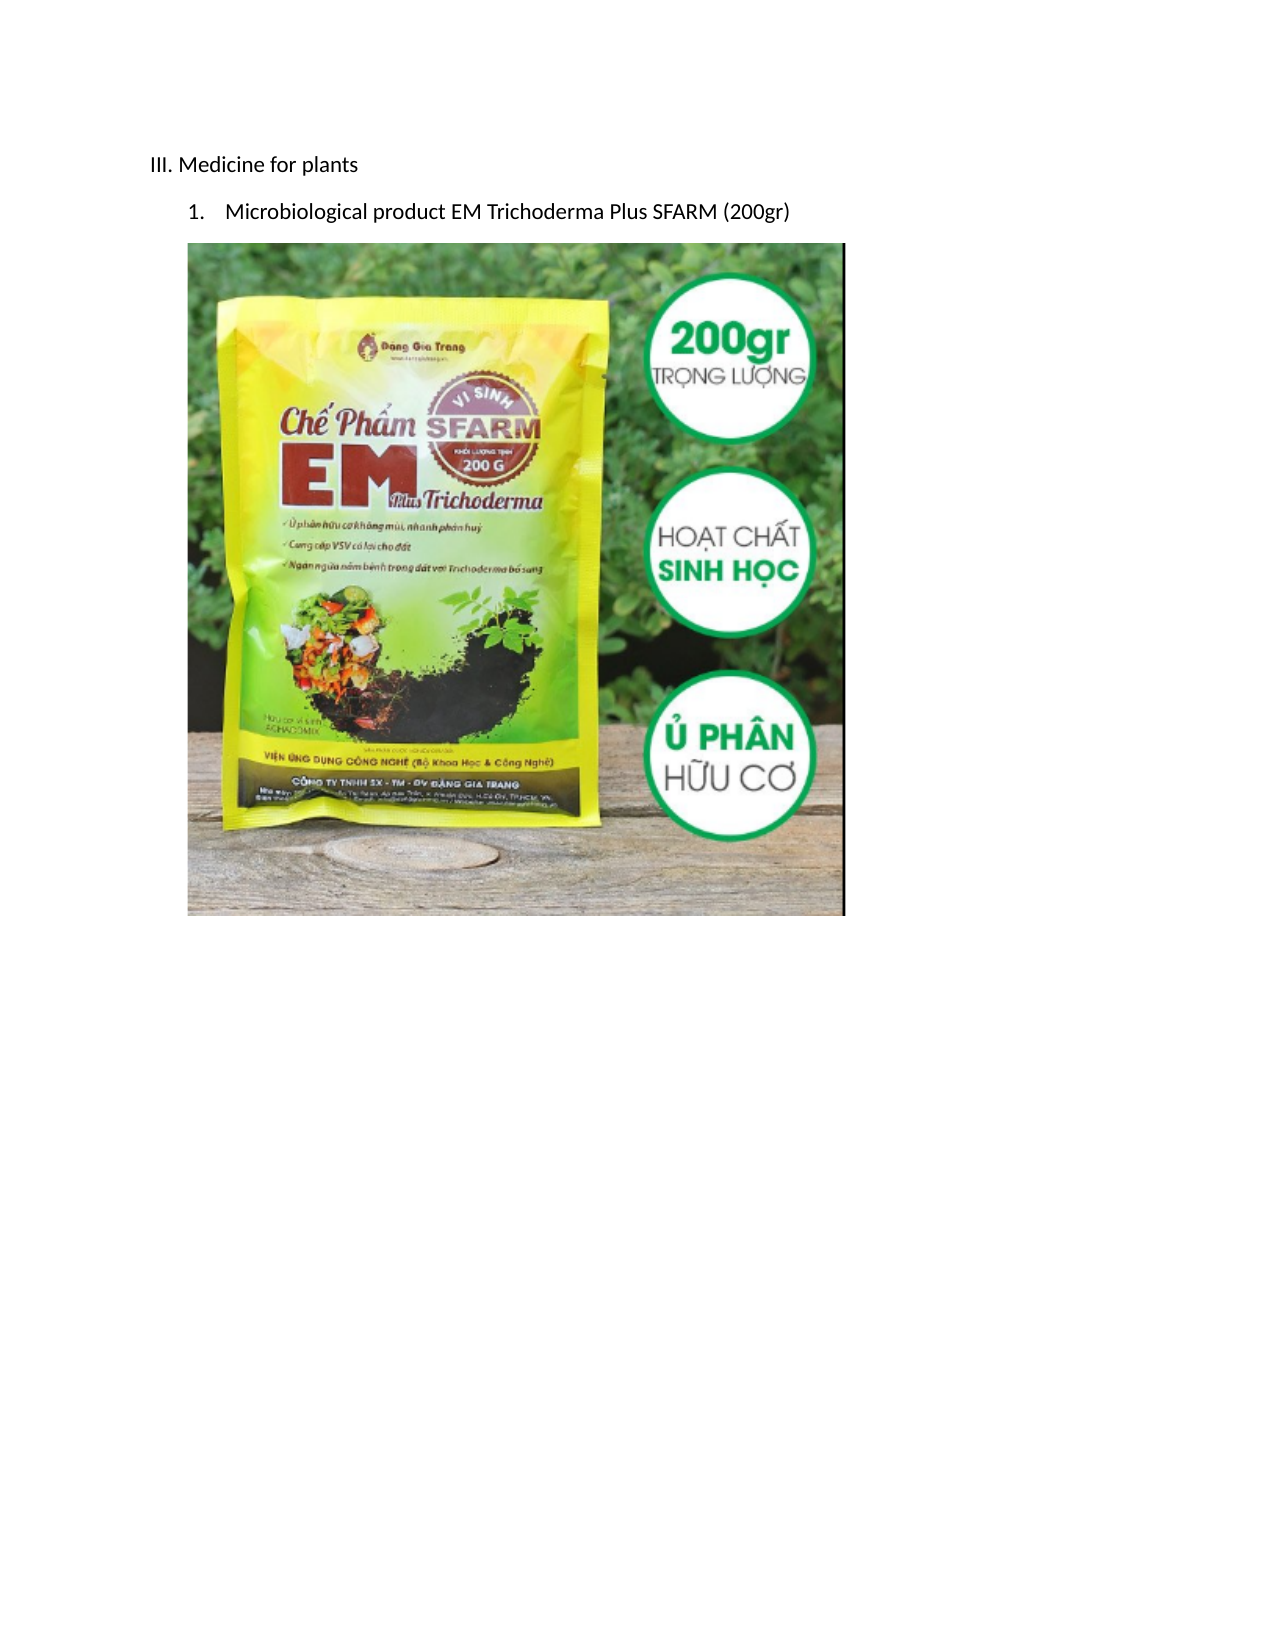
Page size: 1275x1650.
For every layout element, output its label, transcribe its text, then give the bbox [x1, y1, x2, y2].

text III. Medicine for plants [150, 150, 1125, 178]
picture [187, 243, 846, 916]
list Microbiological product EM Trichoderma Plus SFARM (200gr) [187, 197, 1125, 225]
